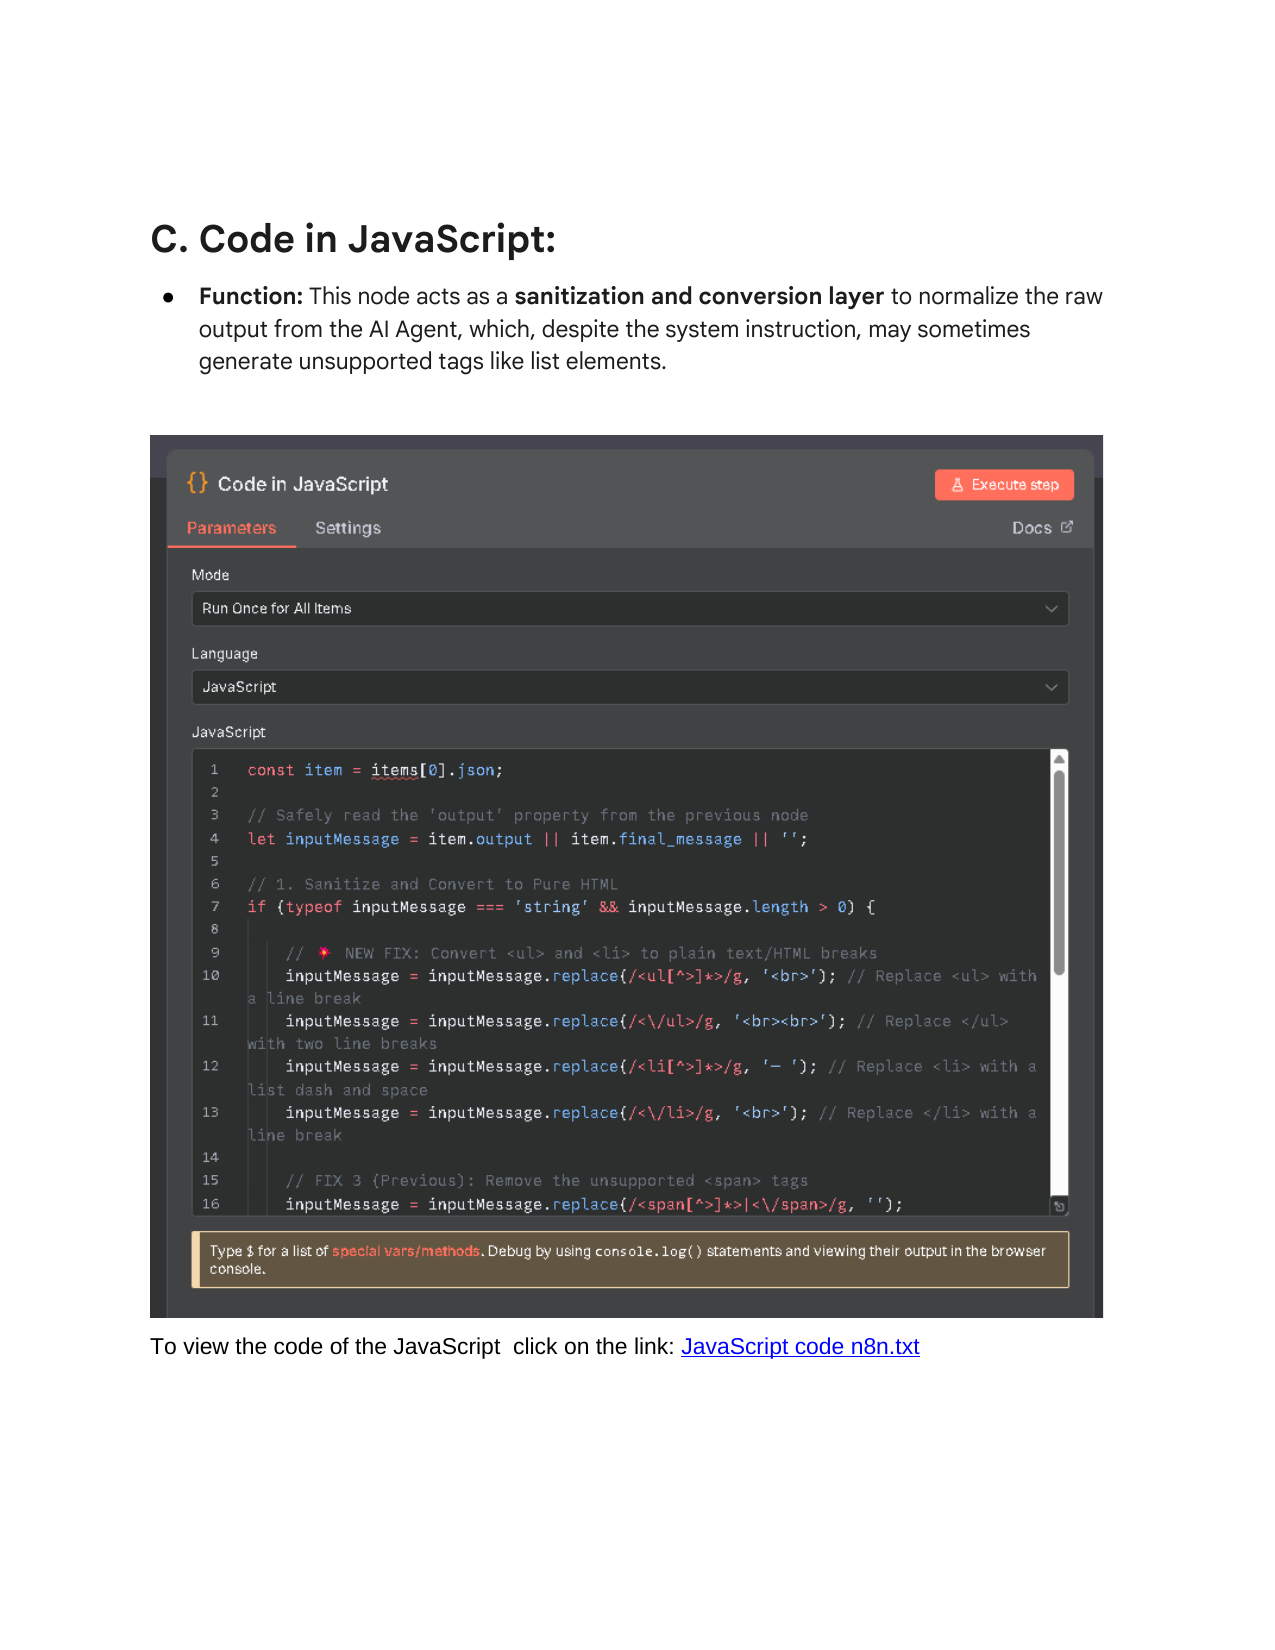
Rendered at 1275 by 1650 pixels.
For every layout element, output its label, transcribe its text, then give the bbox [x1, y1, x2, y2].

list Function: This node acts as a sanitization and conversion layer to normalize the raw output from the AI Agent, which, despite the system instruction, may sometimes generate unsupported tags like list elements. [161, 282, 1125, 376]
text To view the code of the JavaScript click on the link: JavaScript code n8n.txt [150, 1333, 1125, 1360]
text C. Code in JavaScript: [150, 216, 1125, 263]
picture [150, 435, 1104, 1318]
